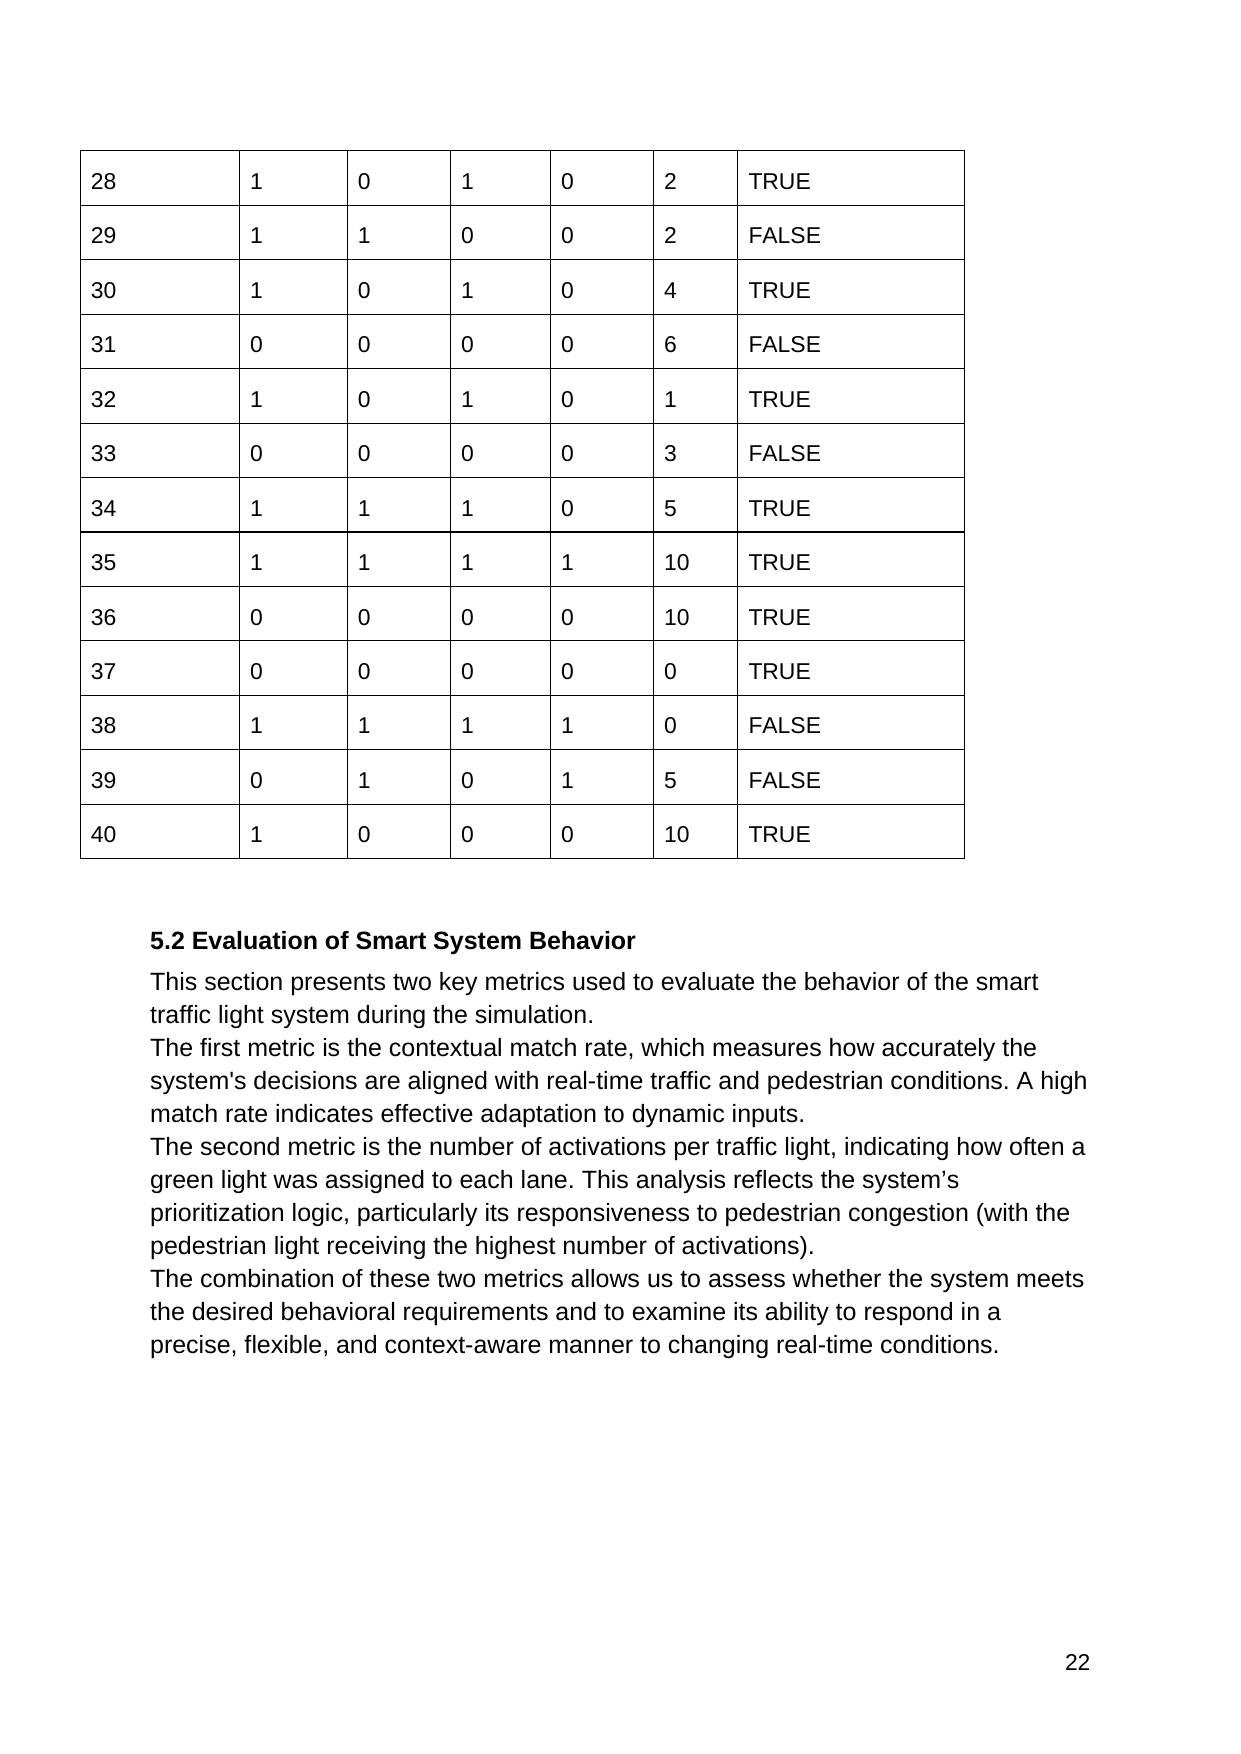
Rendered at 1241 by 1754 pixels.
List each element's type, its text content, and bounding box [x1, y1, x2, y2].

table_cell TRUE [738, 151, 964, 204]
table_cell 0 [348, 805, 450, 858]
table_cell 1 [348, 478, 450, 531]
table_cell 0 [551, 369, 653, 422]
table_cell 0 [240, 315, 347, 368]
table_cell 1 [240, 260, 347, 313]
table_cell 1 [348, 533, 450, 586]
table_cell 4 [654, 260, 737, 313]
table_cell 0 [451, 206, 550, 259]
table_cell 1 [654, 369, 737, 422]
table_cell 36 [81, 587, 239, 640]
table_cell TRUE [738, 805, 964, 858]
table_cell FALSE [738, 315, 964, 368]
table_cell FALSE [738, 424, 964, 477]
table_cell 0 [551, 206, 653, 259]
table_cell 10 [654, 587, 737, 640]
table_cell 0 [451, 587, 550, 640]
table_cell 1 [348, 696, 450, 749]
table_cell 0 [551, 805, 653, 858]
table_cell 0 [240, 424, 347, 477]
table_cell 0 [348, 641, 450, 695]
table_cell 1 [240, 696, 347, 749]
table_cell 1 [240, 478, 347, 531]
table_cell 0 [240, 587, 347, 640]
table_cell 32 [81, 369, 239, 422]
table_cell FALSE [738, 750, 964, 804]
text The second metric is the number of activations per traffic light, indicating how often a green light was assigned to each lane. This analysis reflects the system’s prioritization logic, particularly its responsiveness to pedestrian congestion (with the pedestrian light receiving the highest number of activations). [150, 1132, 1090, 1260]
table_cell 30 [81, 260, 239, 313]
table_cell FALSE [738, 206, 964, 259]
table_cell 1 [348, 750, 450, 804]
table_cell 0 [551, 315, 653, 368]
table_cell 0 [348, 151, 450, 204]
table_cell 0 [451, 750, 550, 804]
table_cell 0 [654, 696, 737, 749]
table_cell 10 [654, 533, 737, 586]
table_cell 1 [451, 533, 550, 586]
table_cell 5 [654, 478, 737, 531]
table_cell 0 [551, 478, 653, 531]
table_cell 1 [451, 151, 550, 204]
table_cell 0 [551, 151, 653, 204]
table_cell 1 [451, 478, 550, 531]
table_cell TRUE [738, 478, 964, 531]
table_cell 0 [551, 587, 653, 640]
table_cell 35 [81, 533, 239, 586]
table_cell 0 [240, 750, 347, 804]
table_cell TRUE [738, 260, 964, 313]
table_cell 0 [348, 424, 450, 477]
text This section presents two key metrics used to evaluate the behavior of the smart traffic light system during the simulation. [150, 967, 1090, 1029]
table_cell 0 [551, 260, 653, 313]
table_cell 10 [654, 805, 737, 858]
table_cell FALSE [738, 696, 964, 749]
table_cell 1 [240, 805, 347, 858]
table_cell 40 [81, 805, 239, 858]
table_cell 0 [240, 641, 347, 695]
table_cell 0 [348, 315, 450, 368]
table_cell TRUE [738, 587, 964, 640]
table_cell 0 [451, 805, 550, 858]
table_cell 1 [348, 206, 450, 259]
table_cell 0 [348, 587, 450, 640]
table_cell 0 [451, 641, 550, 695]
table_cell 39 [81, 750, 239, 804]
table_cell 29 [81, 206, 239, 259]
table_cell 1 [240, 206, 347, 259]
table_cell 1 [240, 369, 347, 422]
table_cell 1 [551, 533, 653, 586]
table_cell 1 [451, 696, 550, 749]
table_cell 5 [654, 750, 737, 804]
table_cell 2 [654, 206, 737, 259]
table_cell 3 [654, 424, 737, 477]
table_cell TRUE [738, 533, 964, 586]
table_cell 31 [81, 315, 239, 368]
table_cell 1 [240, 533, 347, 586]
table_cell 0 [348, 260, 450, 313]
table_cell 1 [451, 369, 550, 422]
table_cell 1 [451, 260, 550, 313]
table_cell 38 [81, 696, 239, 749]
table_cell TRUE [738, 641, 964, 695]
table_cell 0 [451, 424, 550, 477]
text The combination of these two metrics allows us to assess whether the system meets the desired behavioral requirements and to examine its ability to respond in a precise, flexible, and context-aware manner to changing real-time conditions. [150, 1264, 1090, 1359]
table_cell 1 [240, 151, 347, 204]
table_cell 1 [551, 696, 653, 749]
text The first metric is the contextual match rate, which measures how accurately the system's decisions are aligned with real-time traffic and pedestrian conditions. A high match rate indicates effective adaptation to dynamic inputs. [150, 1033, 1090, 1128]
table_cell 33 [81, 424, 239, 477]
table_cell 0 [551, 641, 653, 695]
table_cell TRUE [738, 369, 964, 422]
subtitle 5.2 Evaluation of Smart System Behavior [150, 926, 1028, 955]
table_cell 0 [654, 641, 737, 695]
table_cell 37 [81, 641, 239, 695]
table_cell 1 [551, 750, 653, 804]
table_cell 0 [451, 315, 550, 368]
table_cell 0 [551, 424, 653, 477]
table_cell 28 [81, 151, 239, 204]
table_cell 2 [654, 151, 737, 204]
table_cell 34 [81, 478, 239, 531]
table_cell 6 [654, 315, 737, 368]
table_cell 0 [348, 369, 450, 422]
